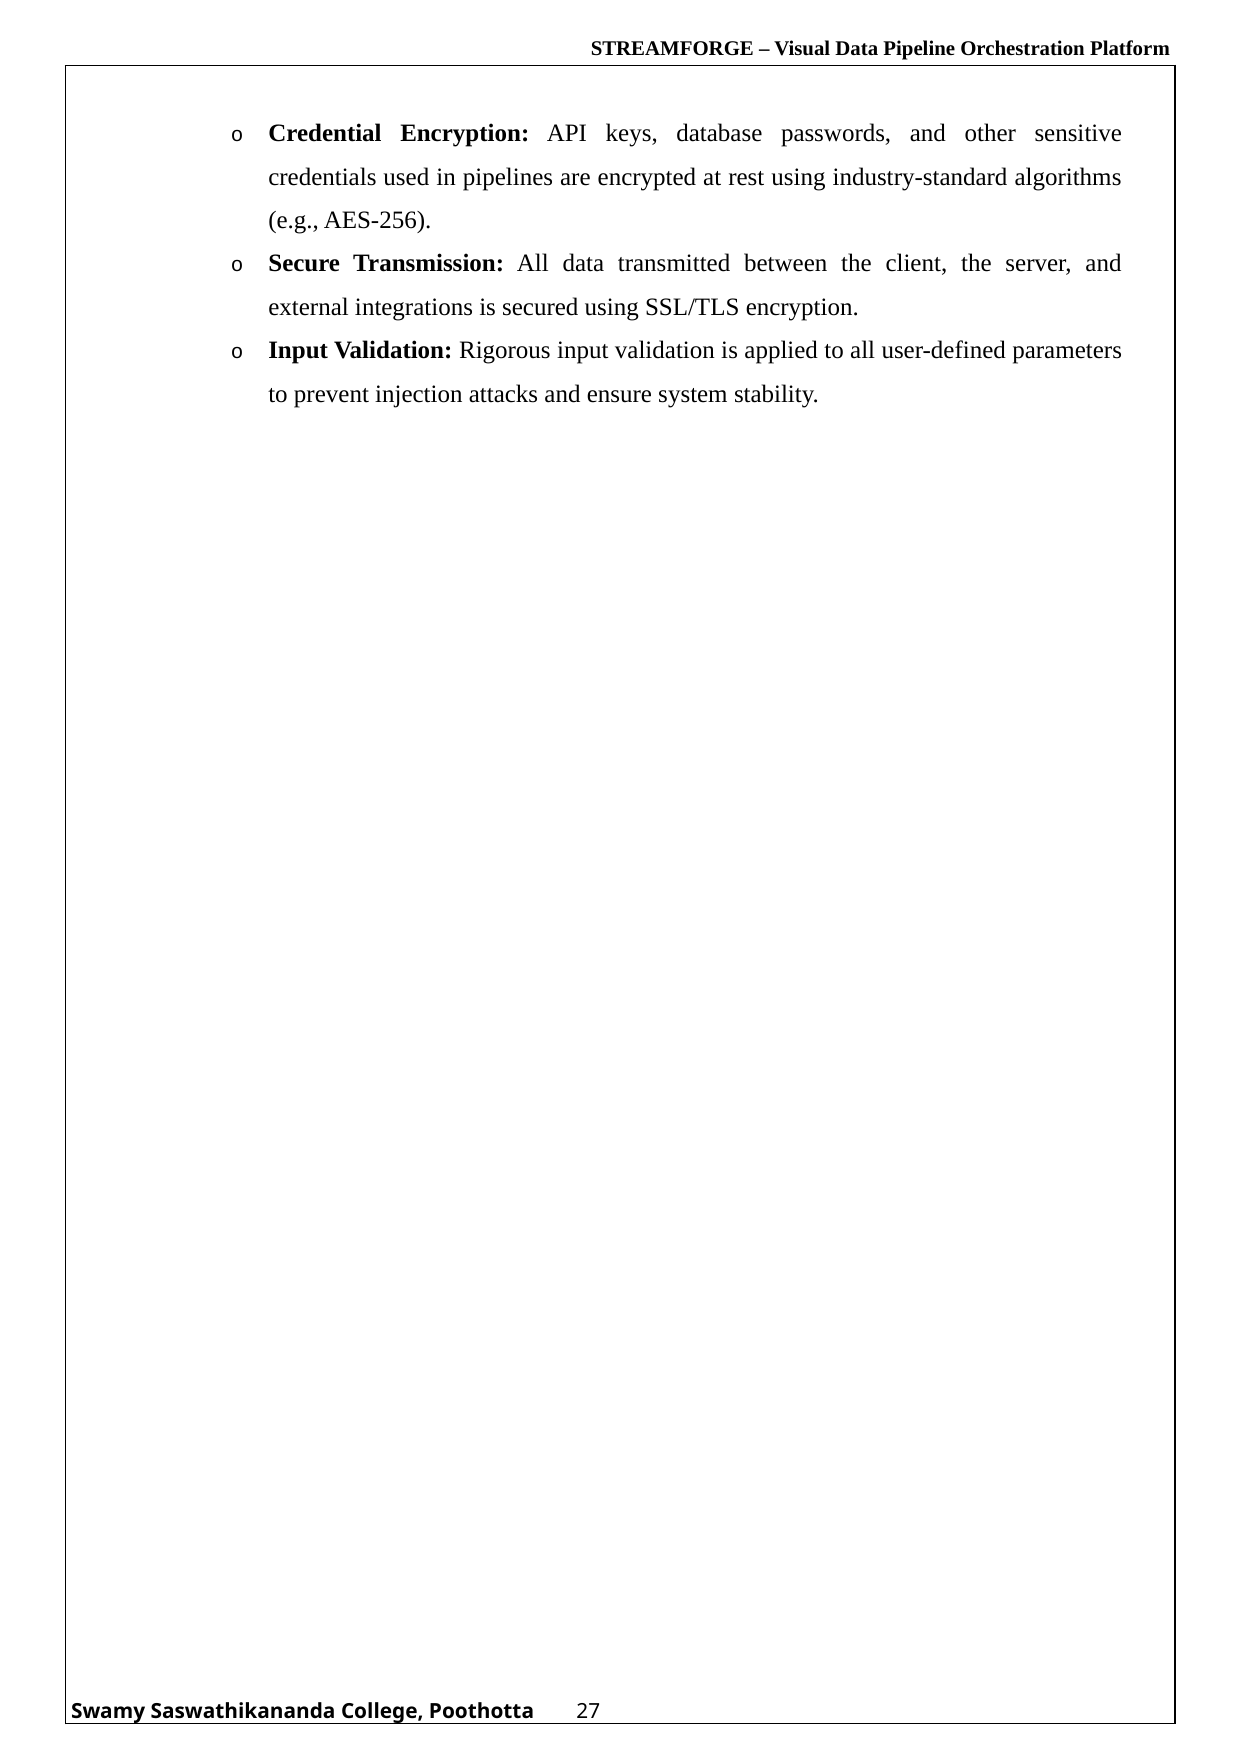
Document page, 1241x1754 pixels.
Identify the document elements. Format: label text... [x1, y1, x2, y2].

list Input Validation: Rigorous input validation is applied to all user-defined parameters to prevent injection attacks and ensure system stability. [231, 335, 1122, 408]
list Secure Transmission: All data transmitted between the client, the server, and external integrations is secured using SSL/TLS encryption. [231, 248, 1122, 321]
list Credential Encryption: API keys, database passwords, and other sensitive credentials used in pipelines are encrypted at rest using industry-standard algorithms (e.g., AES-256). [231, 118, 1122, 234]
